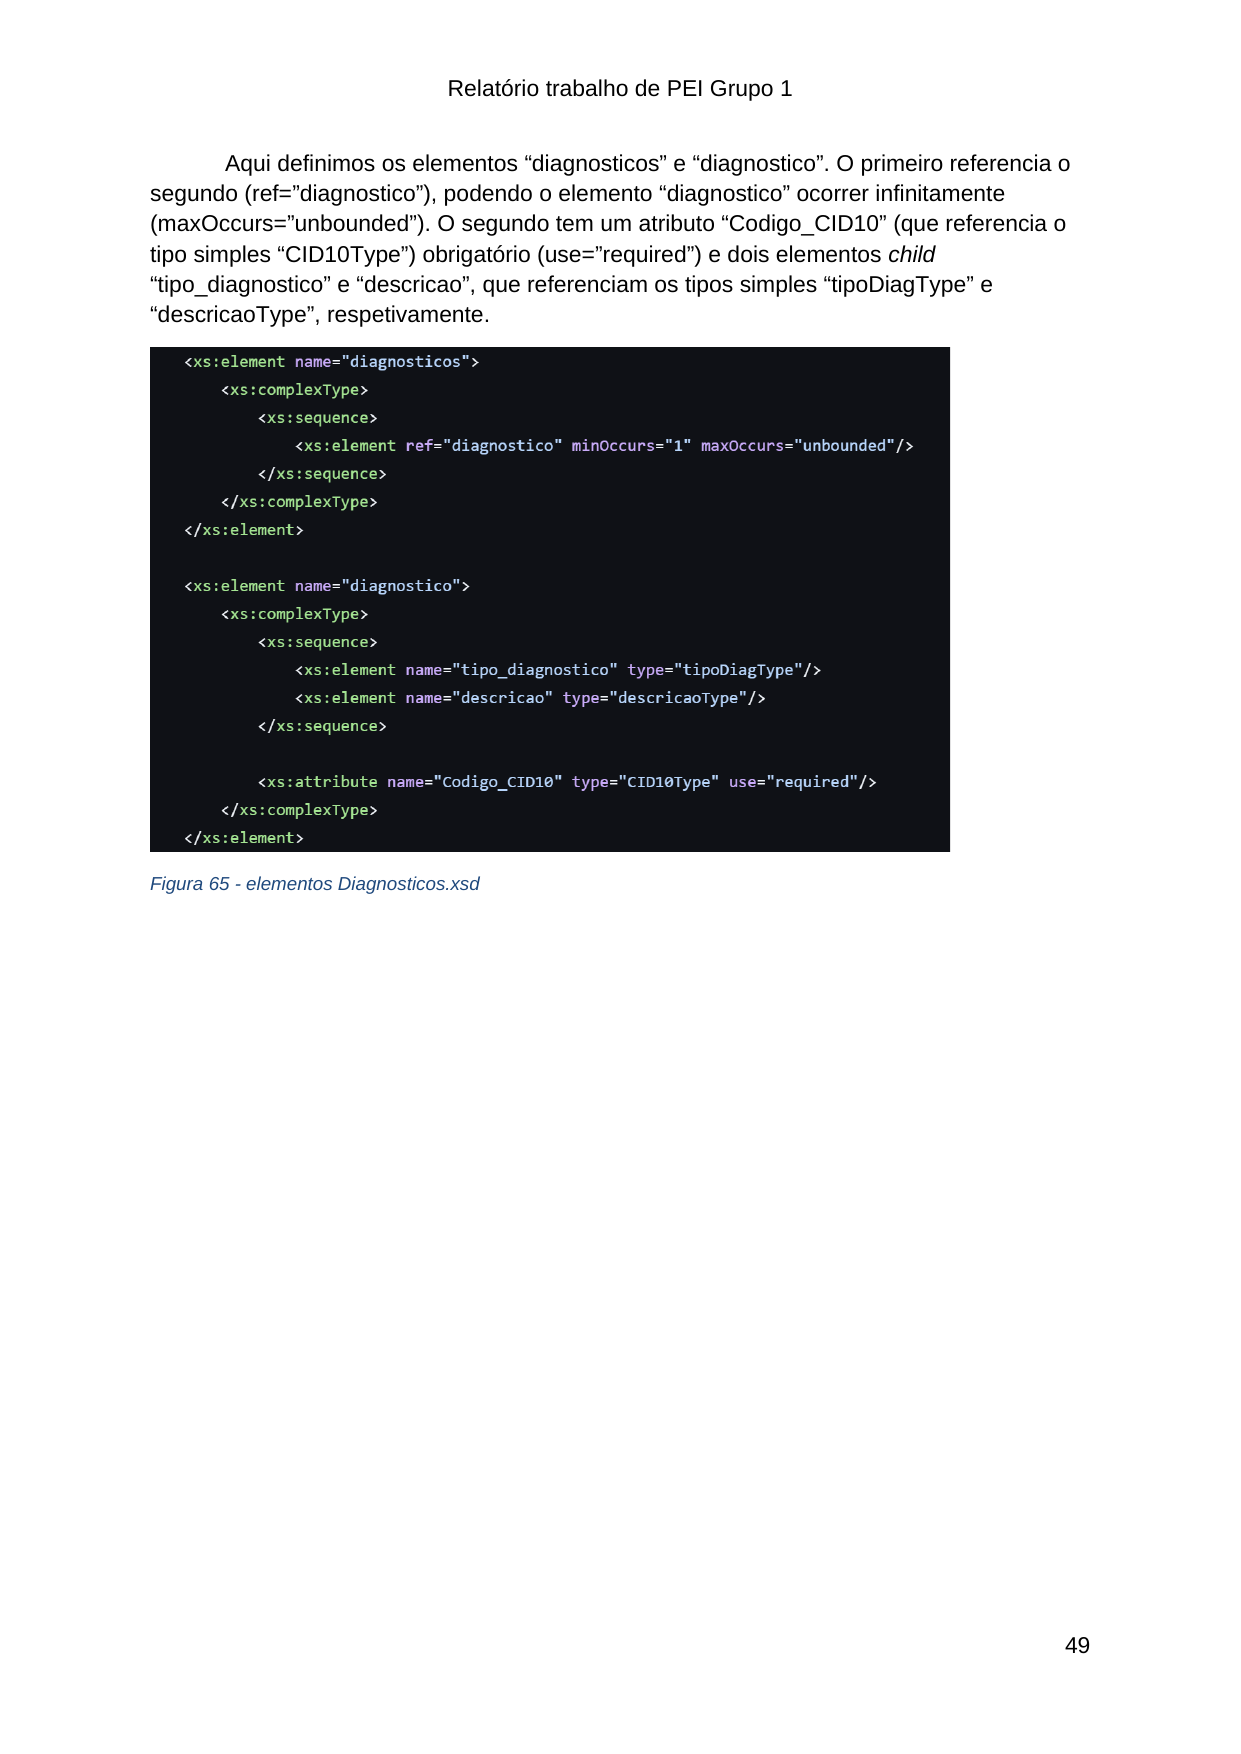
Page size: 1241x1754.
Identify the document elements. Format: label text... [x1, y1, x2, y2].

text Aqui definimos os elementos “diagnosticos” e “diagnostico”. O primeiro referencia o segundo (ref=”diagnostico”), podendo o elemento “diagnostico” ocorrer infinitamente (maxOccurs=”unbounded”). O segundo tem um atributo “Codigo_CID10” (que referencia o tipo simples “CID10Type”) obrigatório (use=”required”) e dois elementos child “tipo_diagnostico” e “descricao”, que referenciam os tipos simples “tipoDiagType” e “descricaoType”, respetivamente. [150, 150, 1090, 327]
picture [150, 347, 951, 852]
